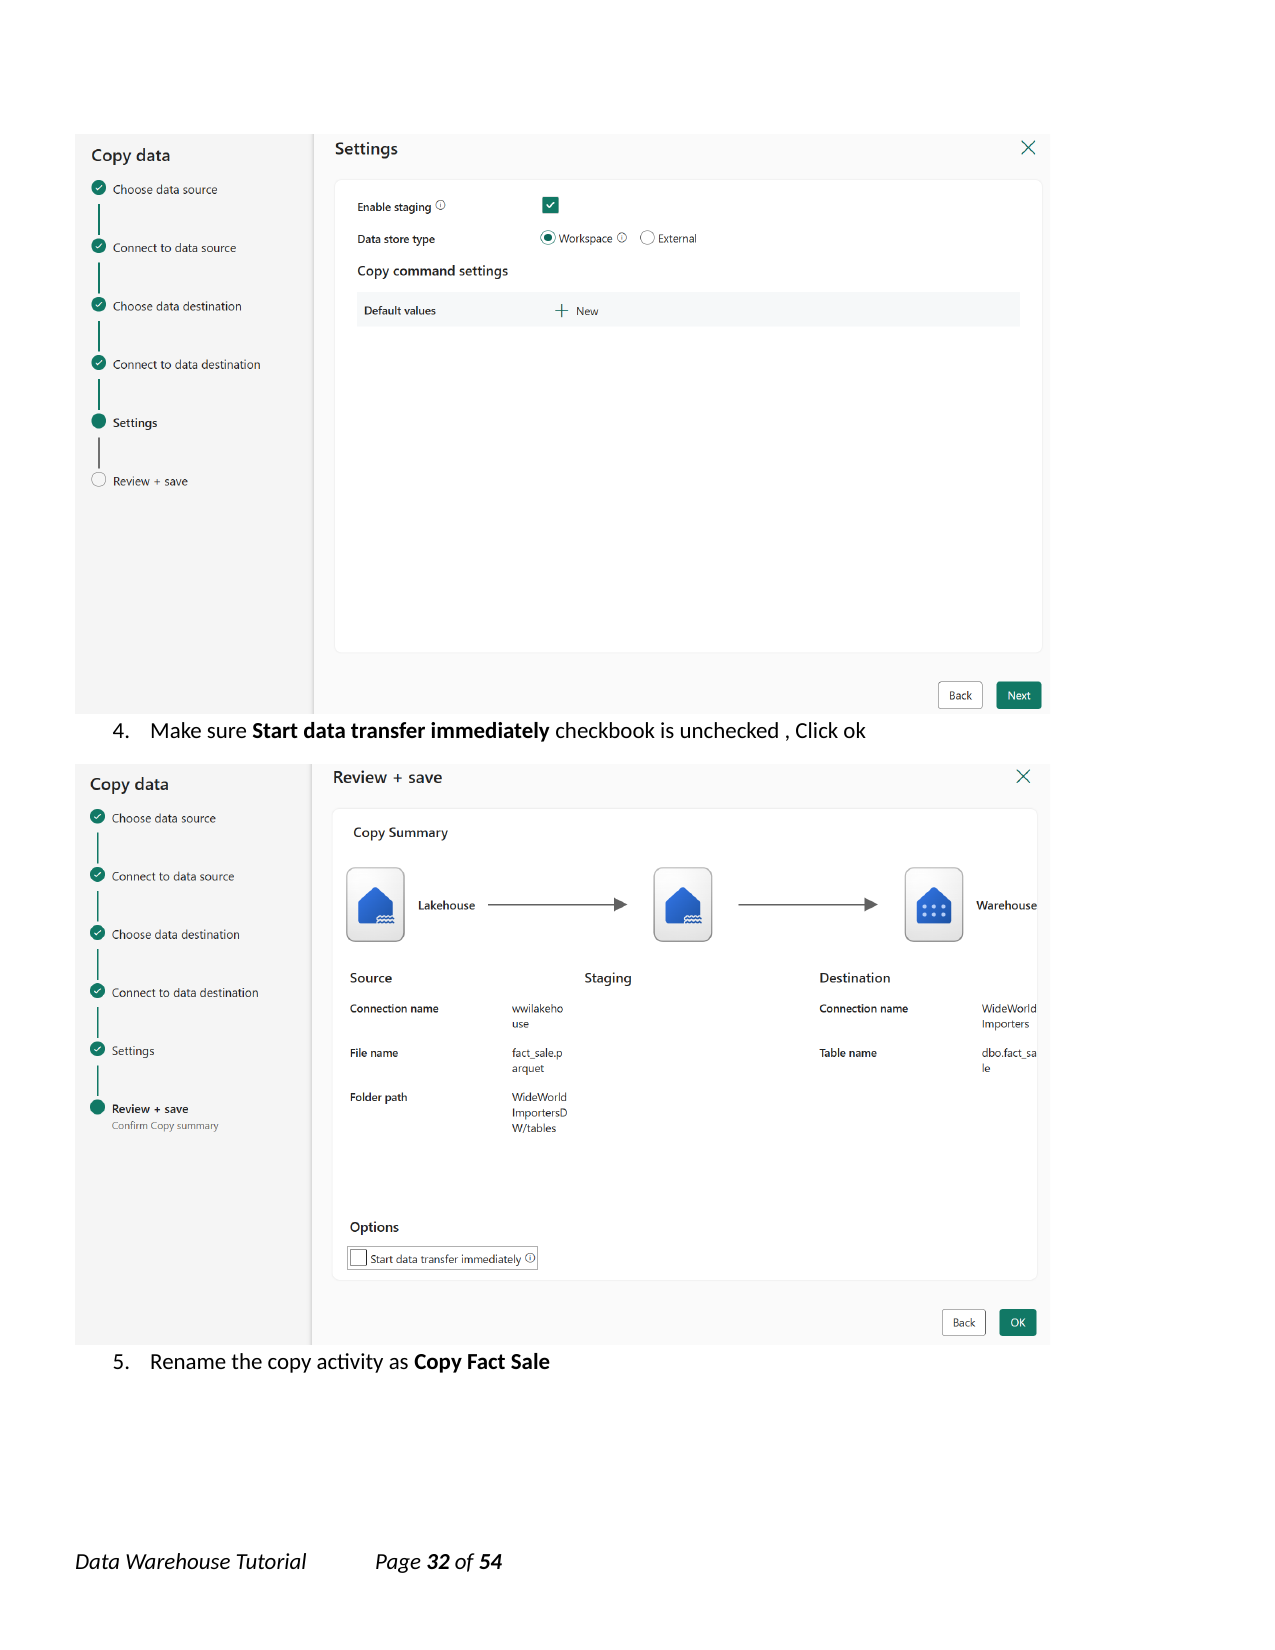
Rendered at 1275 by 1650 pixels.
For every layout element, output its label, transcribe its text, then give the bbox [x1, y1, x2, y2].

list Rename the copy activity as Copy Fact Sale [112, 1347, 1268, 1375]
list Make sure Start data transfer immediately checkbook is unchecked , Click ok [112, 716, 1268, 744]
picture [75, 134, 1050, 714]
picture [75, 764, 1050, 1345]
